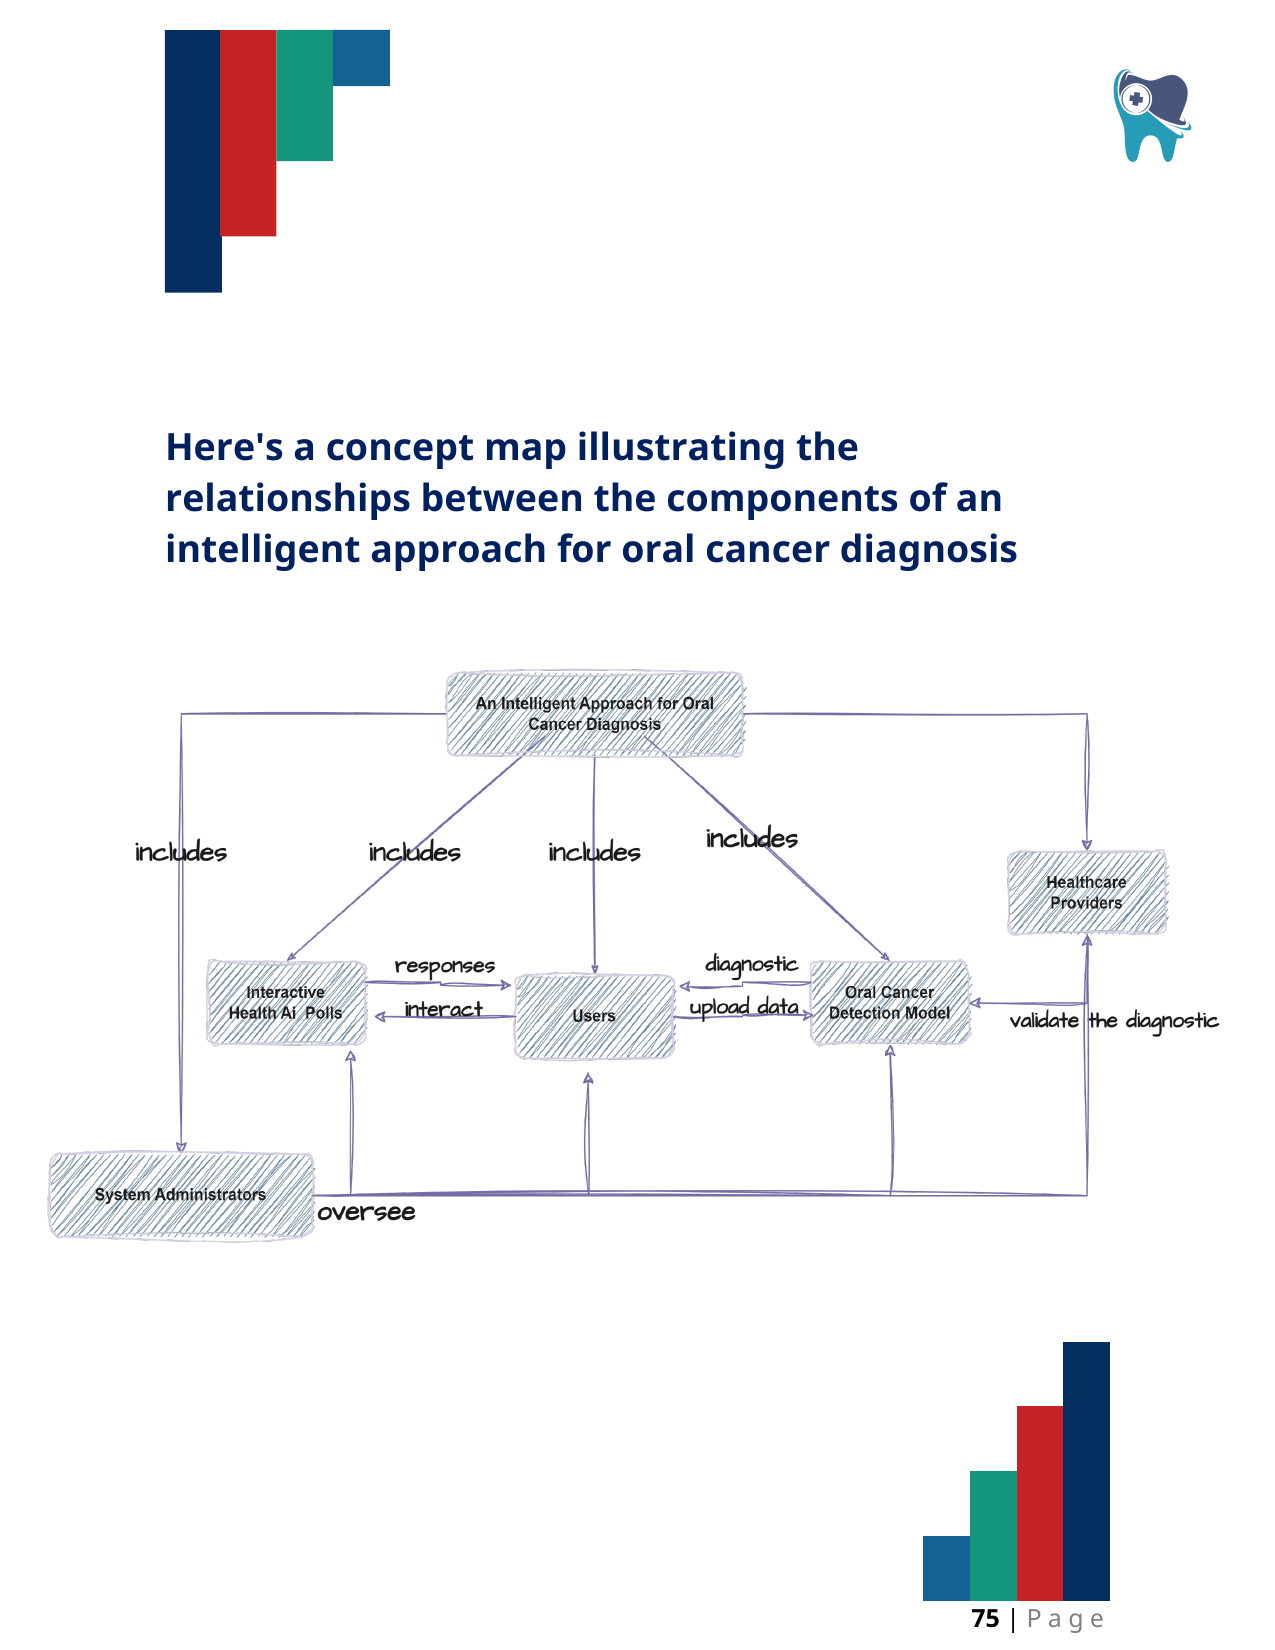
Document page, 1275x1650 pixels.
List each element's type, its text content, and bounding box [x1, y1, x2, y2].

picture [1066, 30, 1239, 202]
text Here's a concept map illustrating the relationships between the components of an intelligent approach for oral cancer diagnosis [165, 420, 1110, 573]
picture [36, 658, 1232, 1251]
